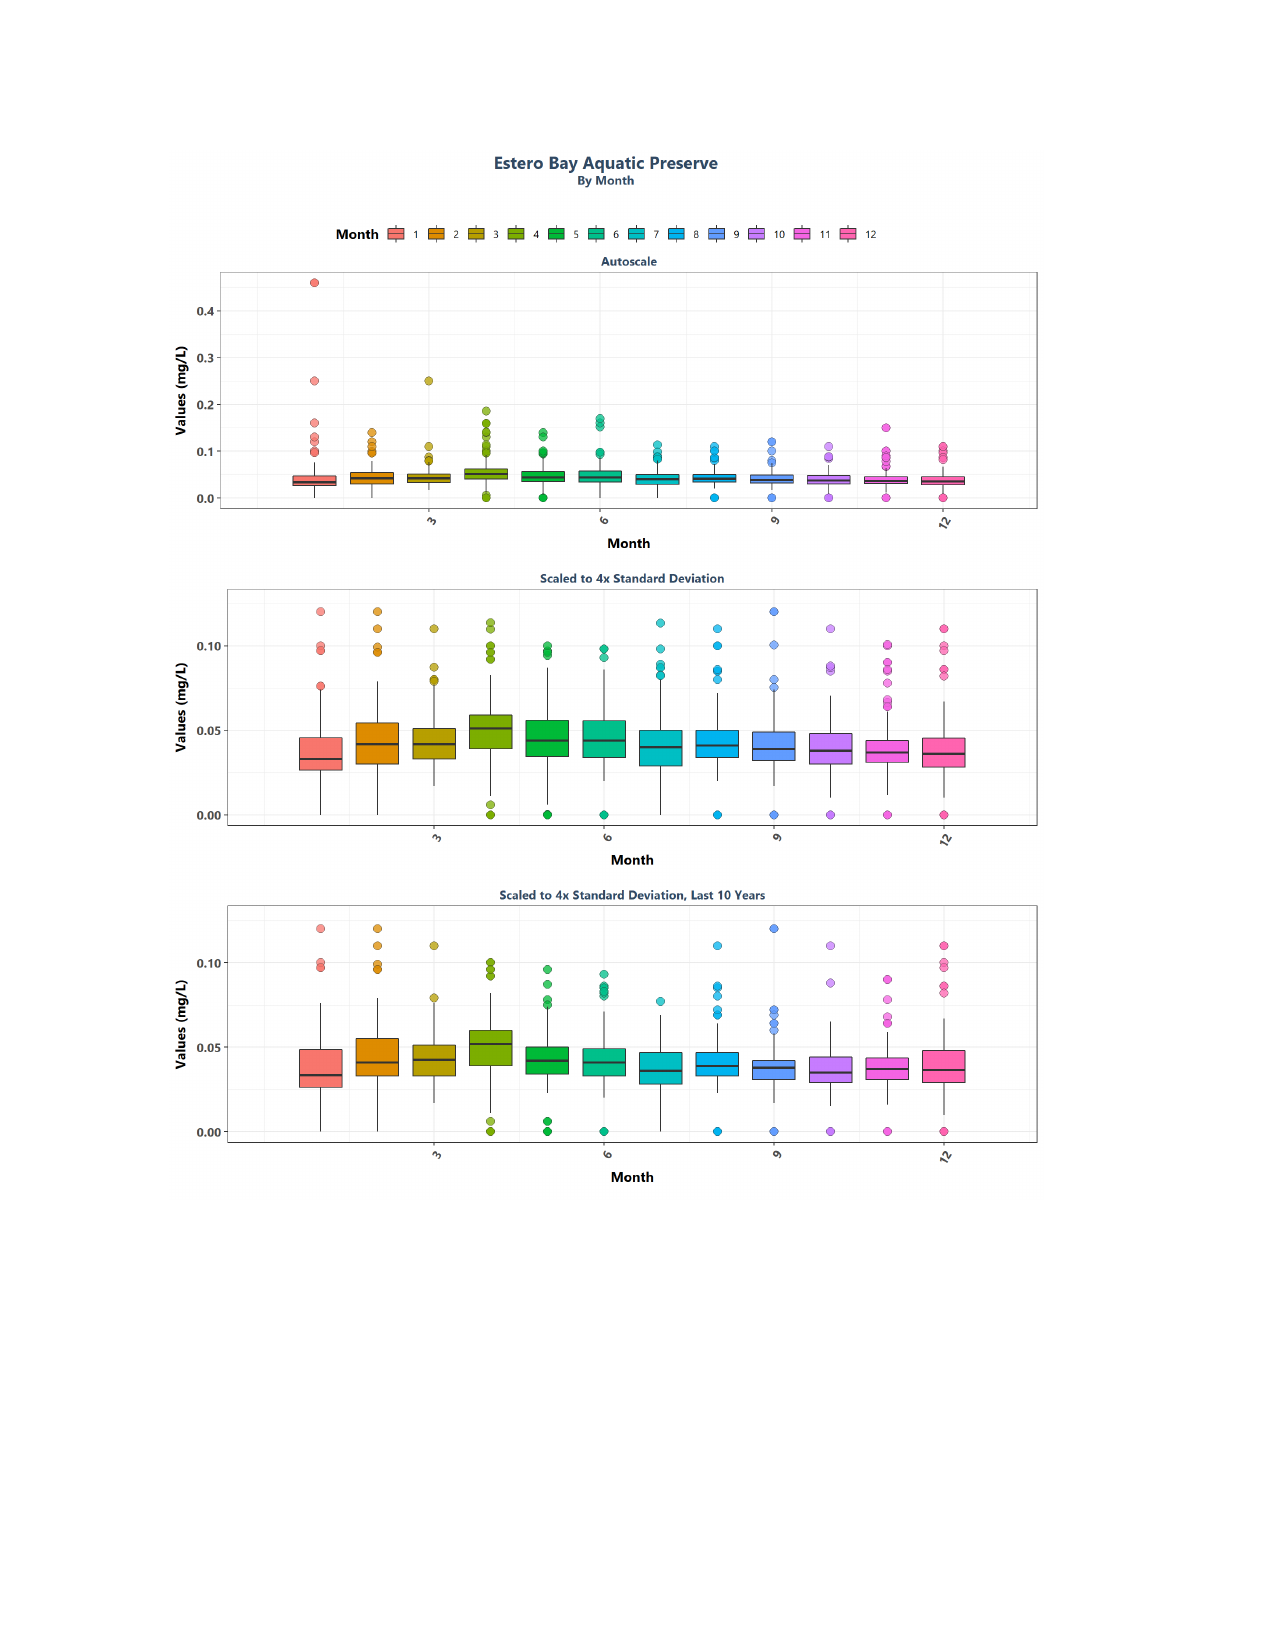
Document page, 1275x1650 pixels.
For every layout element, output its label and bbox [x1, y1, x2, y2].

picture [168, 150, 1044, 1200]
